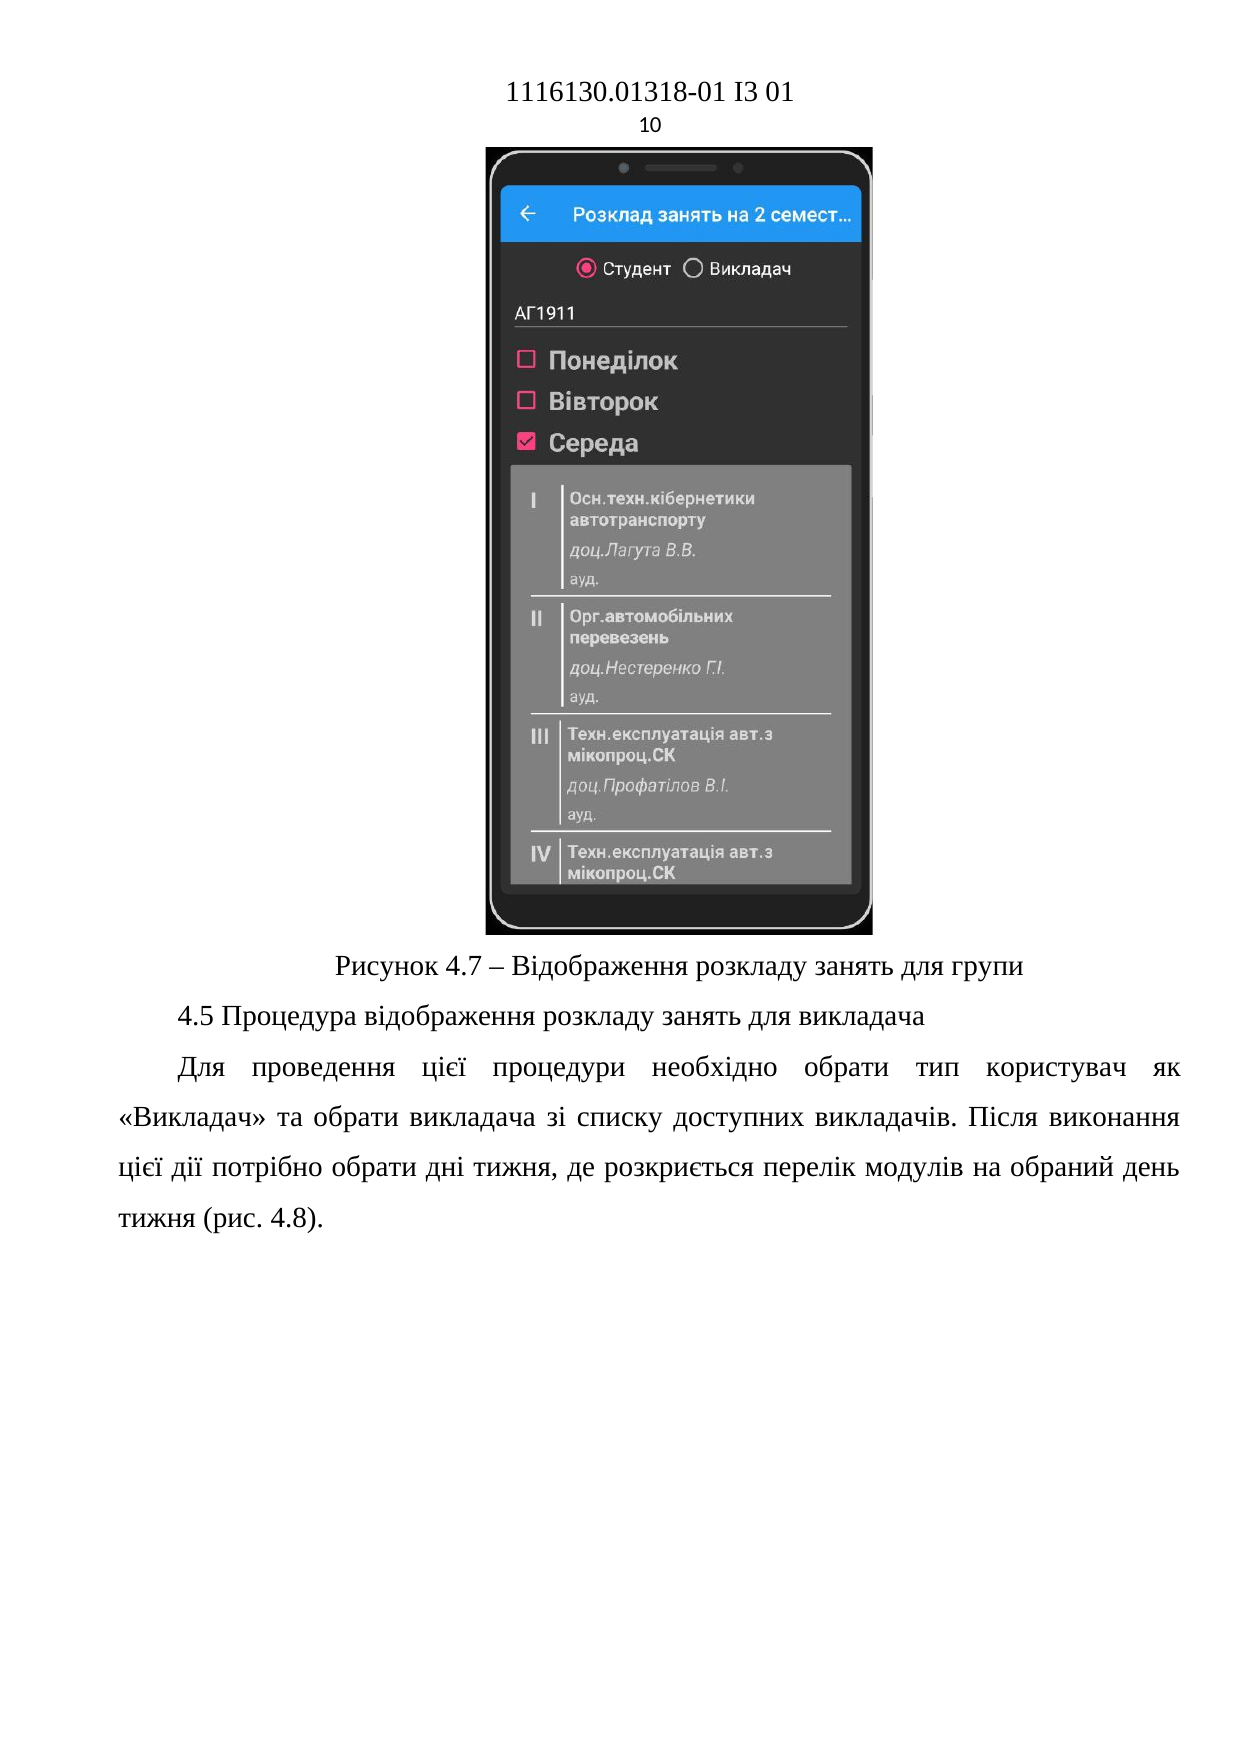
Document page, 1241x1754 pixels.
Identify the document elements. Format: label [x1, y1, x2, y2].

picture [485, 147, 873, 935]
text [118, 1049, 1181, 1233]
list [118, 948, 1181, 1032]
